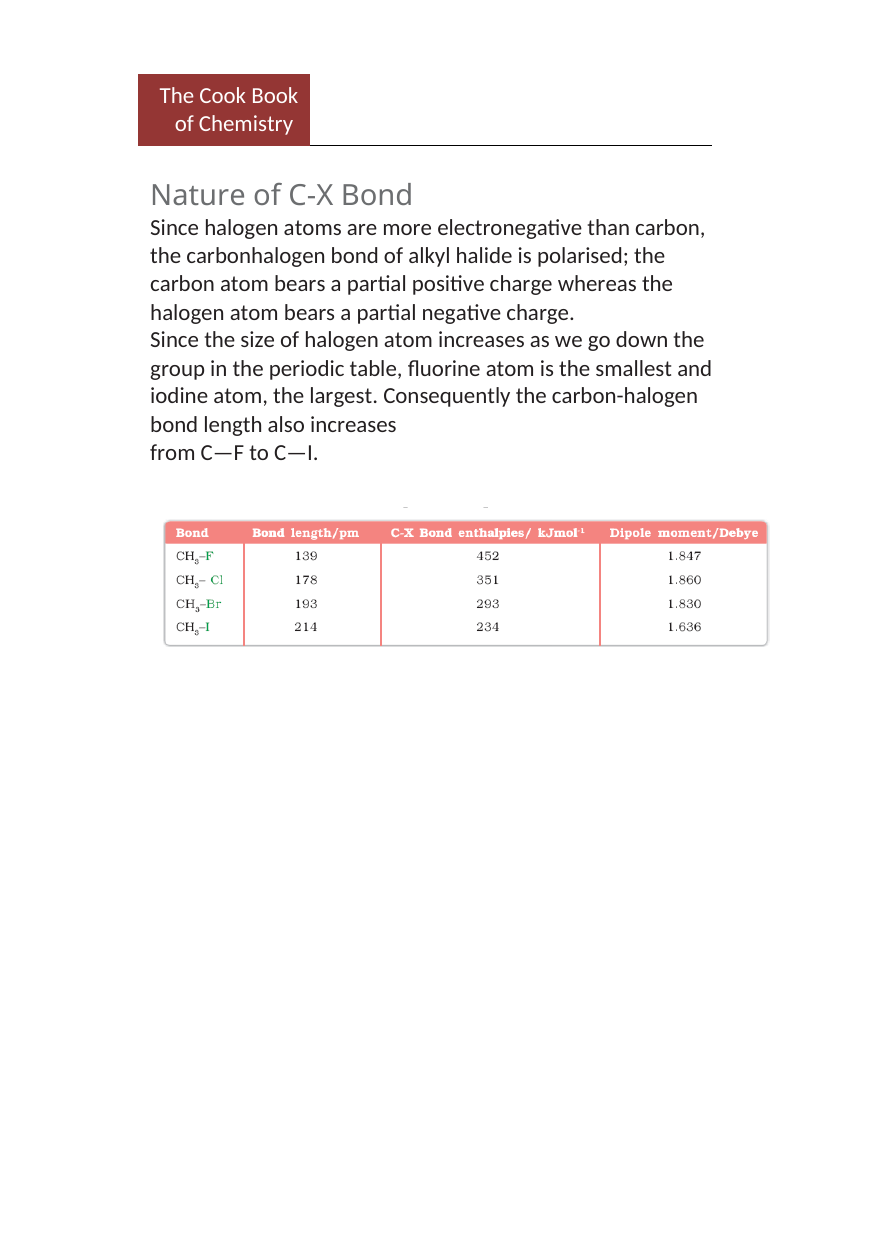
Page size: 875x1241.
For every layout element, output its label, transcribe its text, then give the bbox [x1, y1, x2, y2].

text from C—F to C—I. [150, 438, 724, 466]
text Nature of C-X Bond [150, 174, 724, 213]
text Since halogen atoms are more electronegative than carbon, the carbonhalogen bond of alkyl halide is polarised; the carbon atom bears a partial positive charge whereas the halogen atom bears a partial negative charge. [150, 213, 724, 326]
text Since the size of halogen atom increases as we go down the group in the periodic table, fluorine atom is the smallest and iodine atom, the largest. Consequently the carbon-halogen bond length also increases [150, 326, 724, 438]
